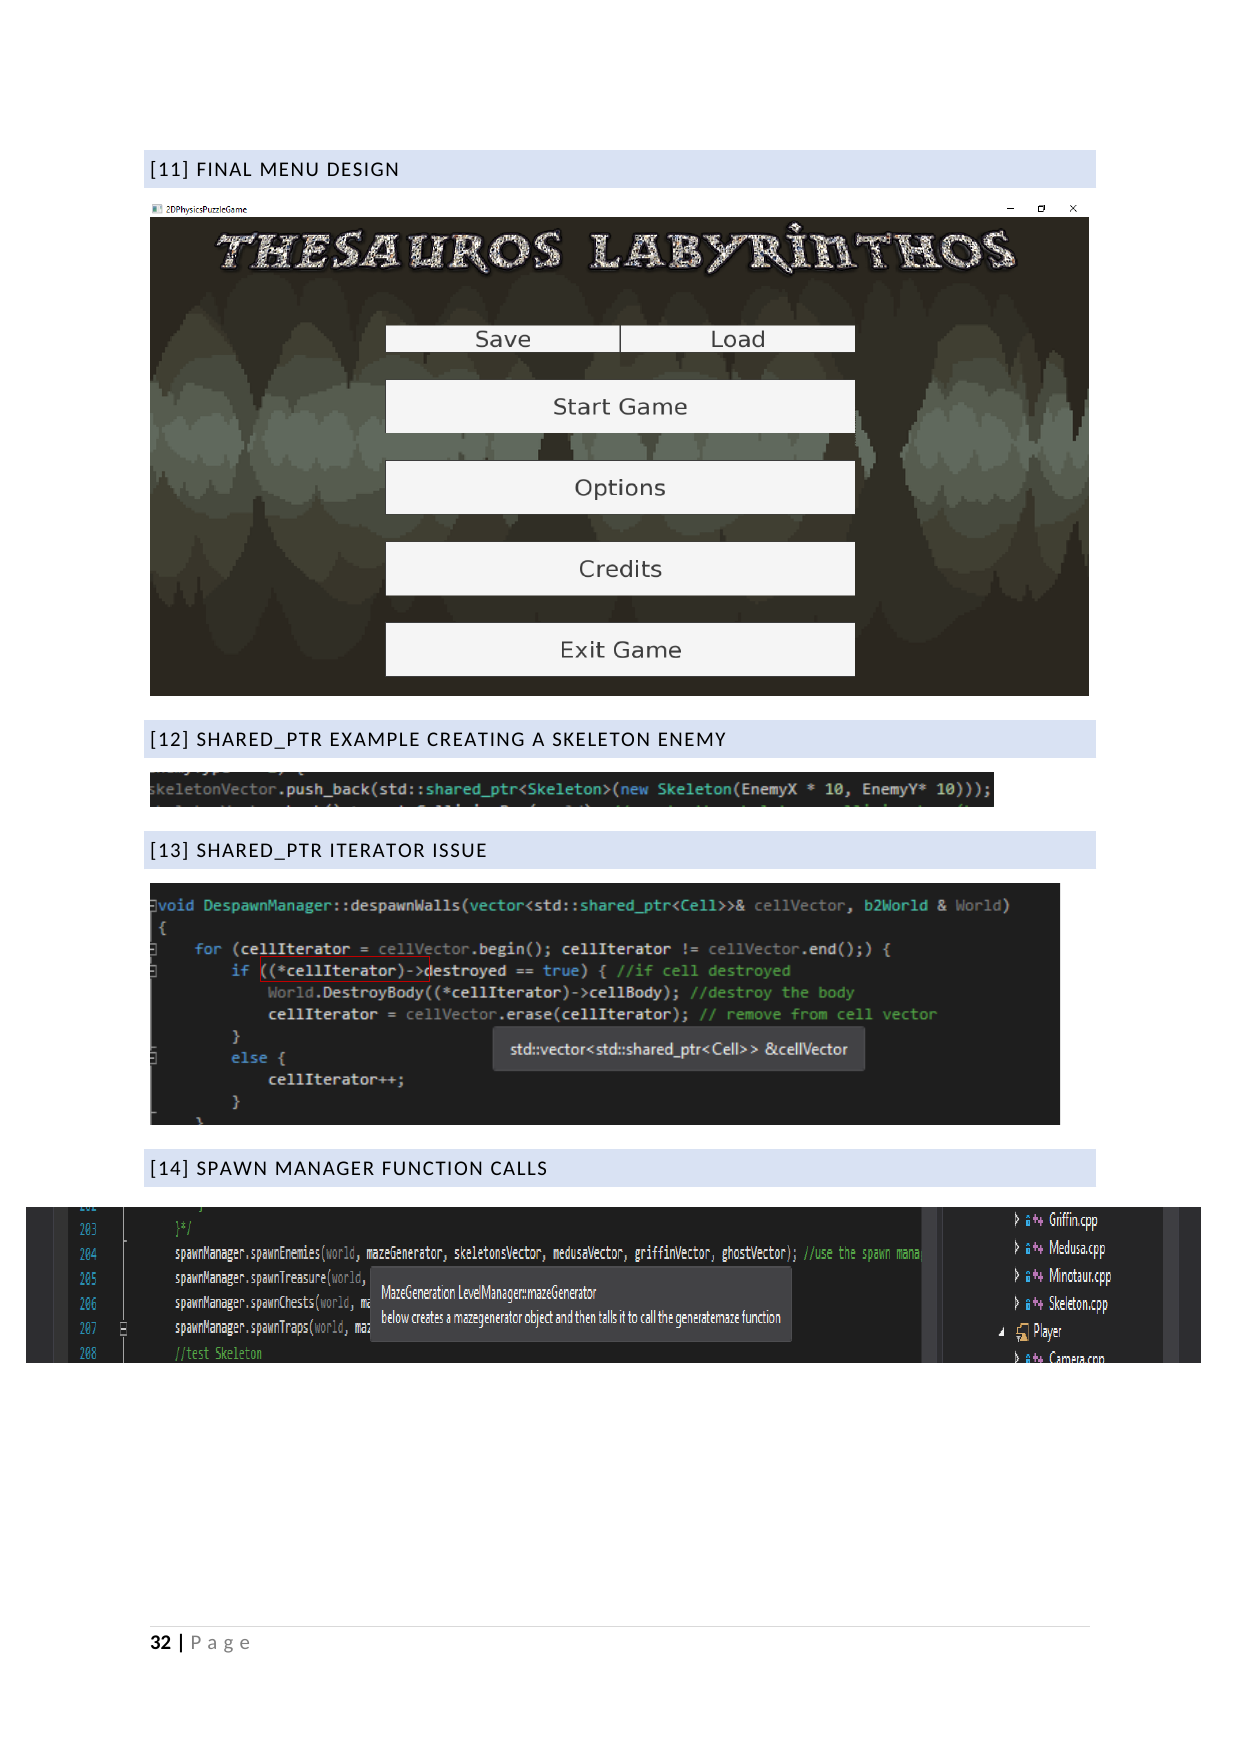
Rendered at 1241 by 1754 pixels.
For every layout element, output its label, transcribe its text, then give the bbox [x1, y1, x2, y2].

subtitle [13] Shared_ptr iterator issue [150, 838, 1090, 863]
picture [150, 772, 994, 807]
subtitle [14] Spawn Manager function calls [150, 1155, 1090, 1180]
subtitle [12] Shared_ptr example creating a skeleton enemy [150, 727, 1090, 752]
subtitle [11] Final Menu Design [150, 156, 1090, 182]
picture [26, 1207, 1200, 1363]
picture [150, 883, 1060, 1125]
picture [150, 202, 1089, 696]
